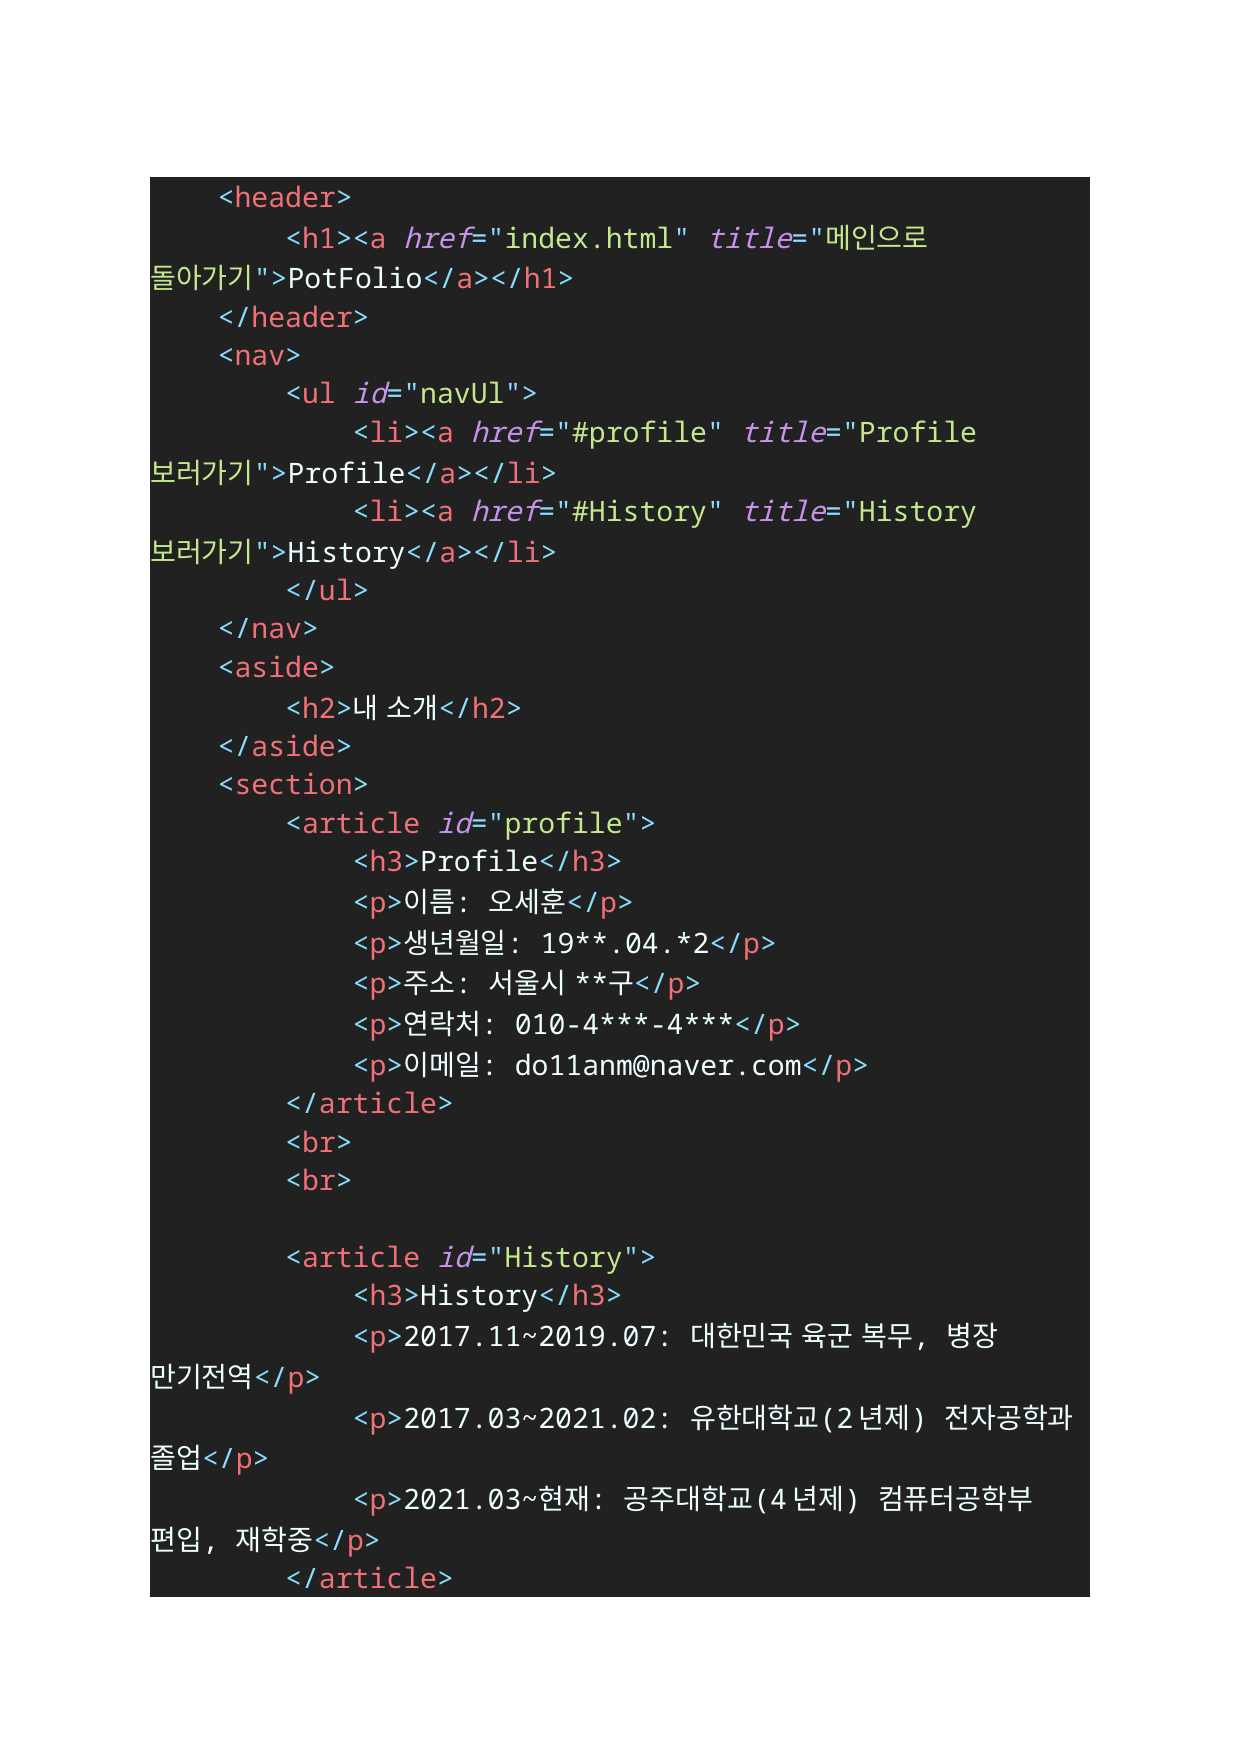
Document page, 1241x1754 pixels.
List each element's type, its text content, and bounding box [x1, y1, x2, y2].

text <h2>내 소개</h2> [150, 686, 1090, 726]
text <li><a href="#History" title="History 보러가기">History</a></li> [150, 491, 1090, 571]
text <p>이메일: do11anm@naver.com</p> [150, 1043, 1090, 1084]
text <h3>History</h3> [150, 1276, 1090, 1314]
text <br> [150, 1122, 1090, 1161]
text <h3>Profile</h3> [150, 841, 1090, 880]
text </article> [150, 1559, 1090, 1597]
text </aside> [150, 726, 1090, 765]
text <p>주소: 서울시 **구</p> [150, 961, 1090, 1002]
text <article id="History"> [150, 1237, 1090, 1276]
text <p>2017.11~2019.07: 대한민국 육군 복무, 병장 만기전역</p> [150, 1314, 1090, 1396]
text <section> [150, 765, 1090, 803]
text </article> [150, 1084, 1090, 1122]
text <li><a href="#profile" title="Profile 보러가기">Profile</a></li> [150, 412, 1090, 491]
text </header> [150, 297, 1090, 336]
text <p>생년월일: 19**.04.*2</p> [150, 921, 1090, 961]
text <p>이름: 오세훈</p> [150, 880, 1090, 921]
text <nav> [150, 336, 1090, 374]
text <p>연락처: 010-4***-4***</p> [150, 1002, 1090, 1043]
text <h1><a href="index.html" title="메인으로 돌아가기">PotFolio</a></h1> [150, 216, 1090, 297]
text <article id="profile"> [150, 803, 1090, 841]
text <p>2017.03~2021.02: 유한대학교(2년제) 전자공학과 졸업</p> [150, 1396, 1090, 1477]
text <header> [150, 177, 1090, 216]
text <aside> [150, 647, 1090, 686]
text <ul id="navUl"> [150, 374, 1090, 412]
text </ul> [150, 571, 1090, 609]
text <p>2021.03~현재: 공주대학교(4년제) 컴퓨터공학부 편입, 재학중</p> [150, 1477, 1090, 1559]
text </nav> [150, 609, 1090, 647]
text <br> [150, 1161, 1090, 1199]
